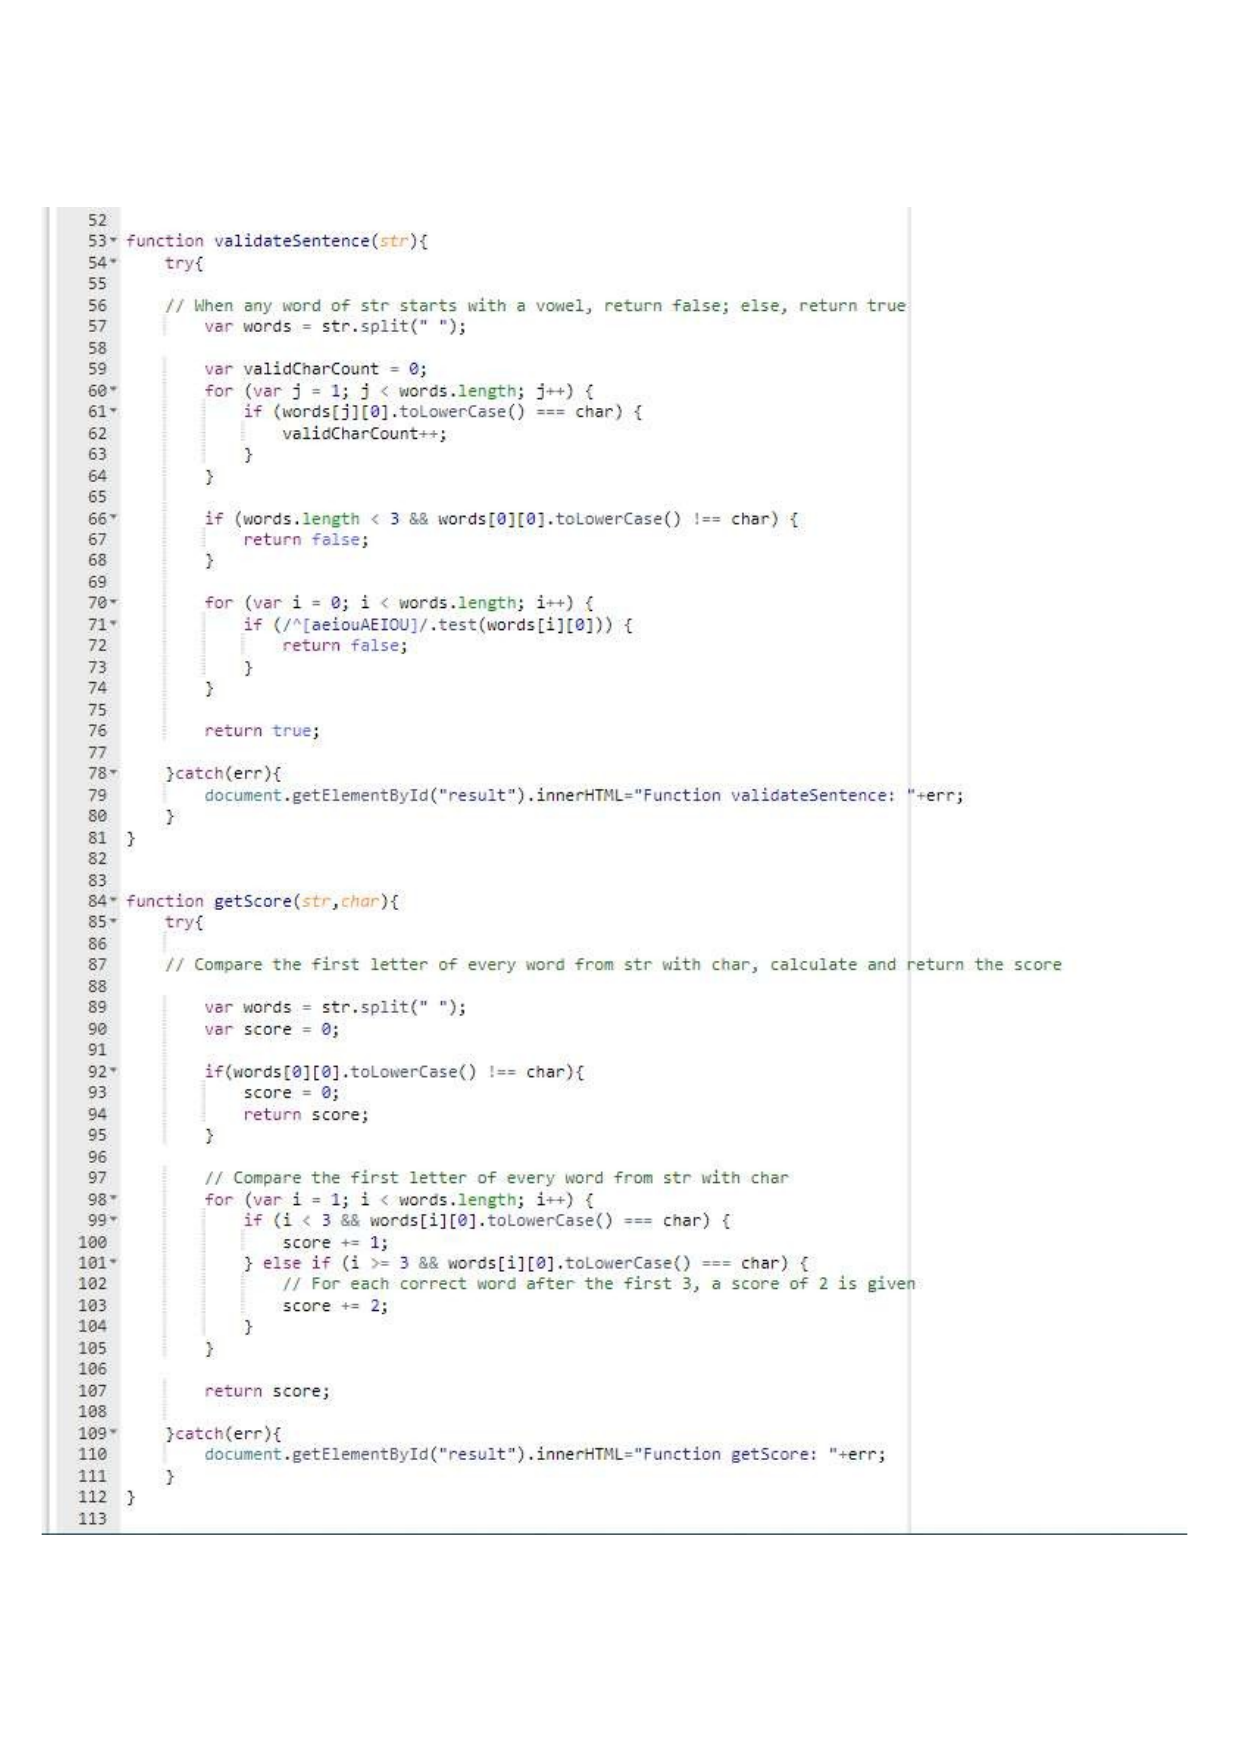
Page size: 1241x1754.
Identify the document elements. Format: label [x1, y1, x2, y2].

picture [41, 207, 1188, 1535]
